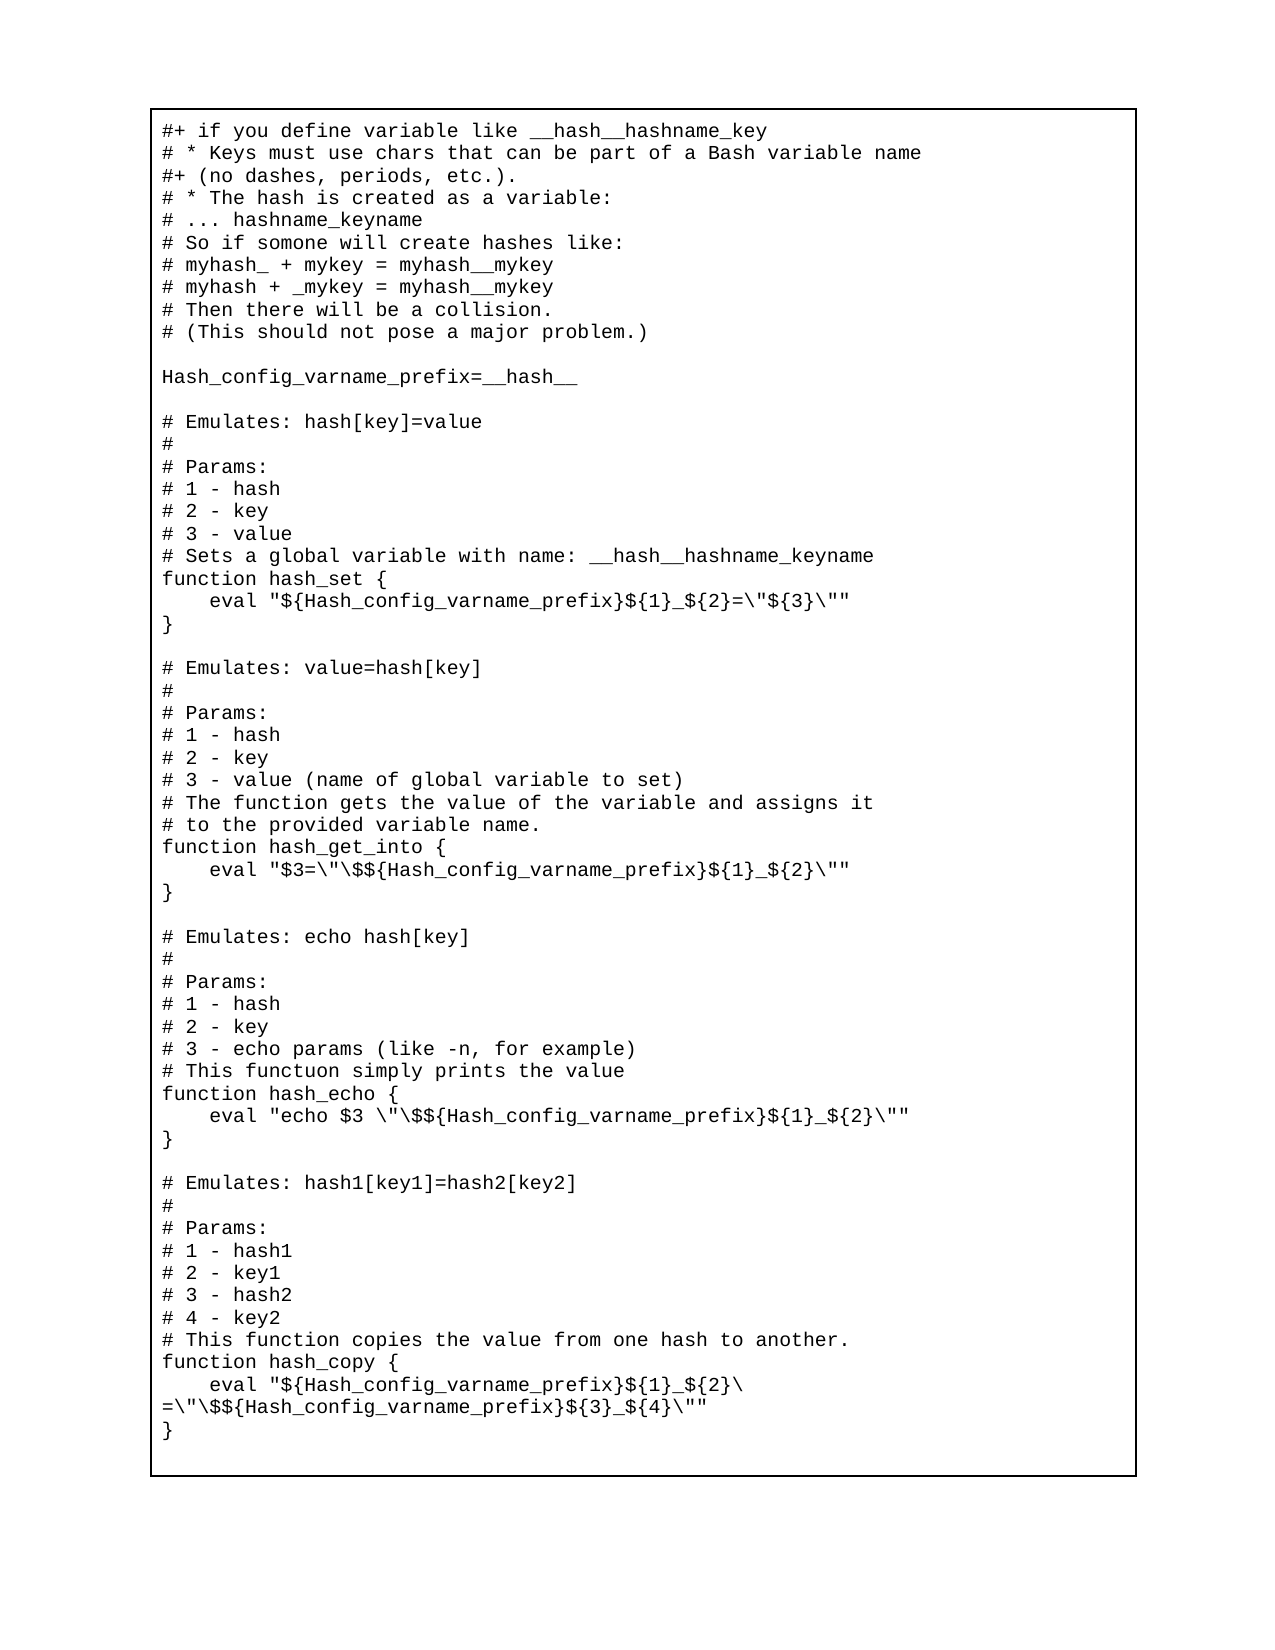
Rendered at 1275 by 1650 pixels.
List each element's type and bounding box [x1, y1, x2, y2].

table_header [152, 110, 1135, 1475]
